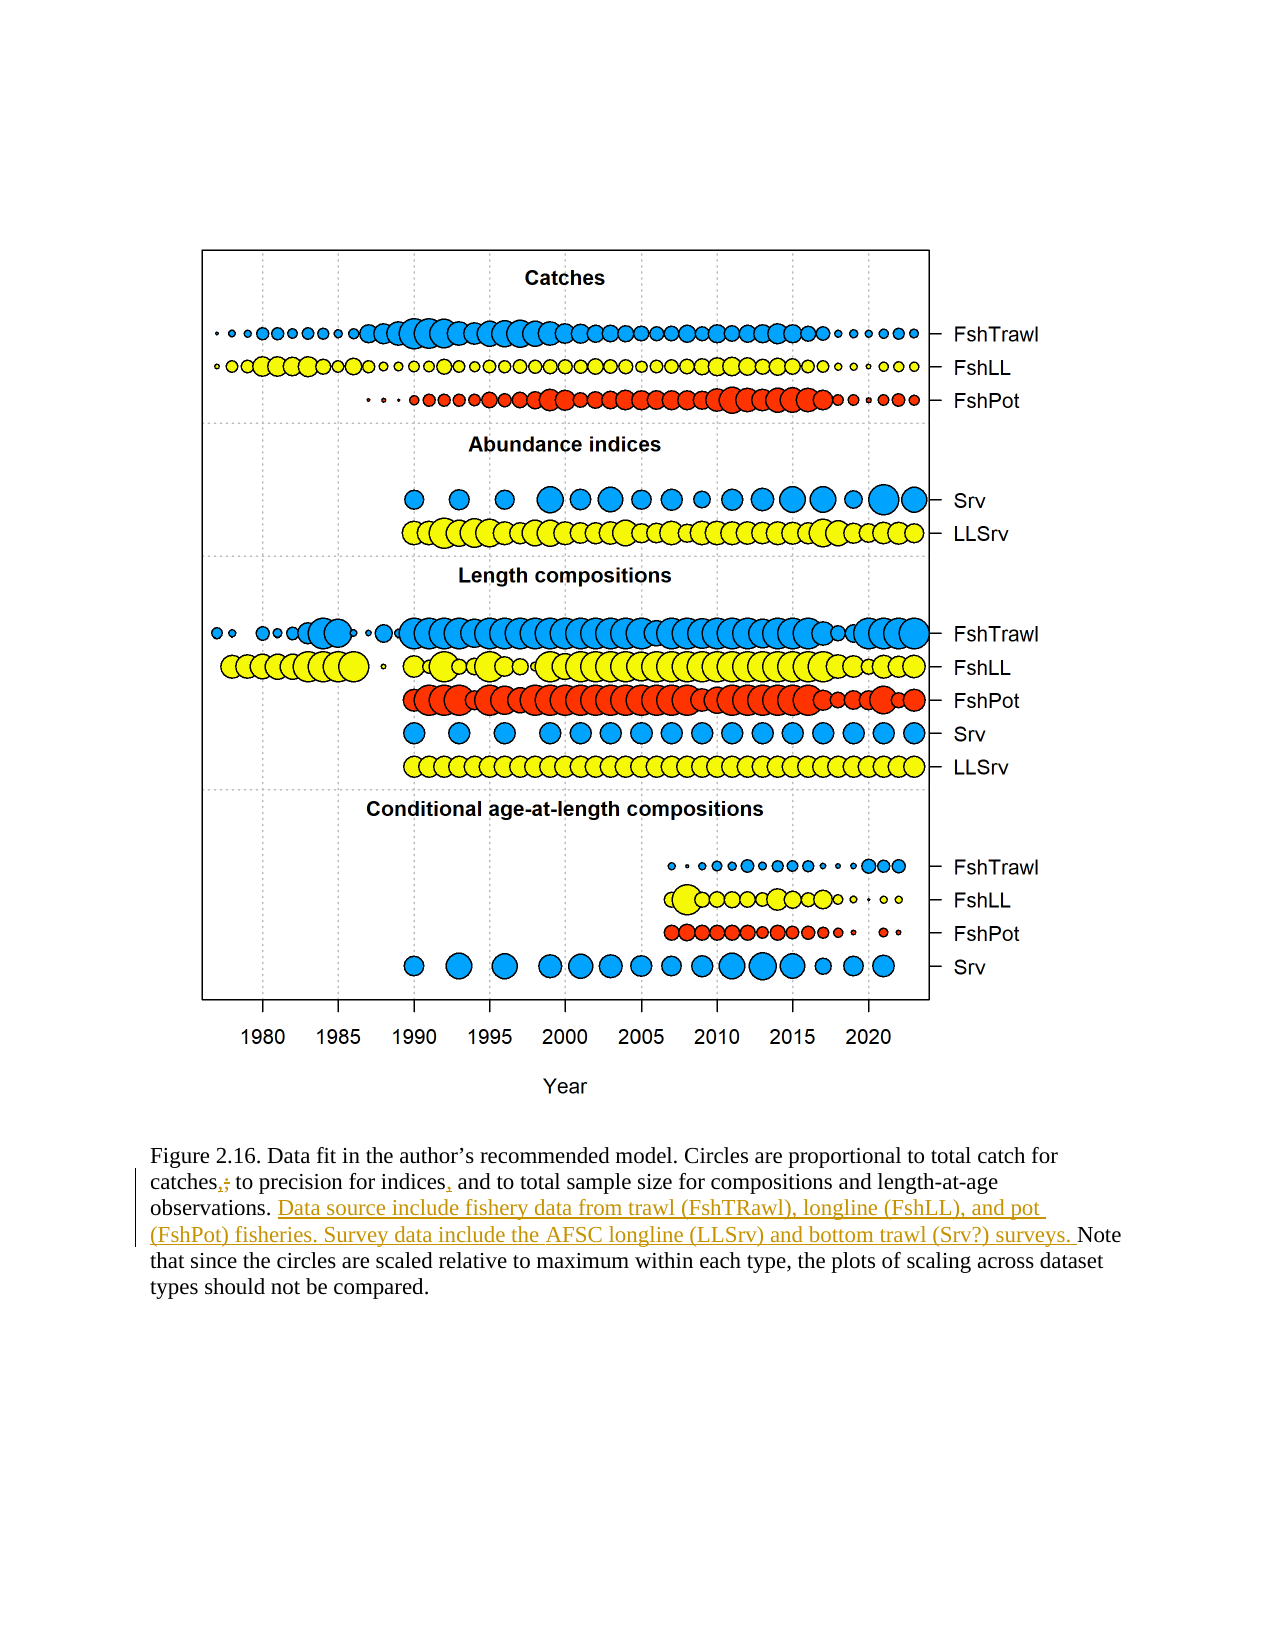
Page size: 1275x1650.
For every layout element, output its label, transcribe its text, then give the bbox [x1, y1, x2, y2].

picture [150, 150, 1125, 1125]
subtitle Figure 2.16. Data fit in the author’s recommended model. Circles are proportional to total catch for catches to precision for indices and to total sample size for compositions and length-at-age observations. Note that since the circles are scaled relative to maximum within each type, the plots of scaling across dataset types should not be compared. [150, 1142, 1125, 1300]
